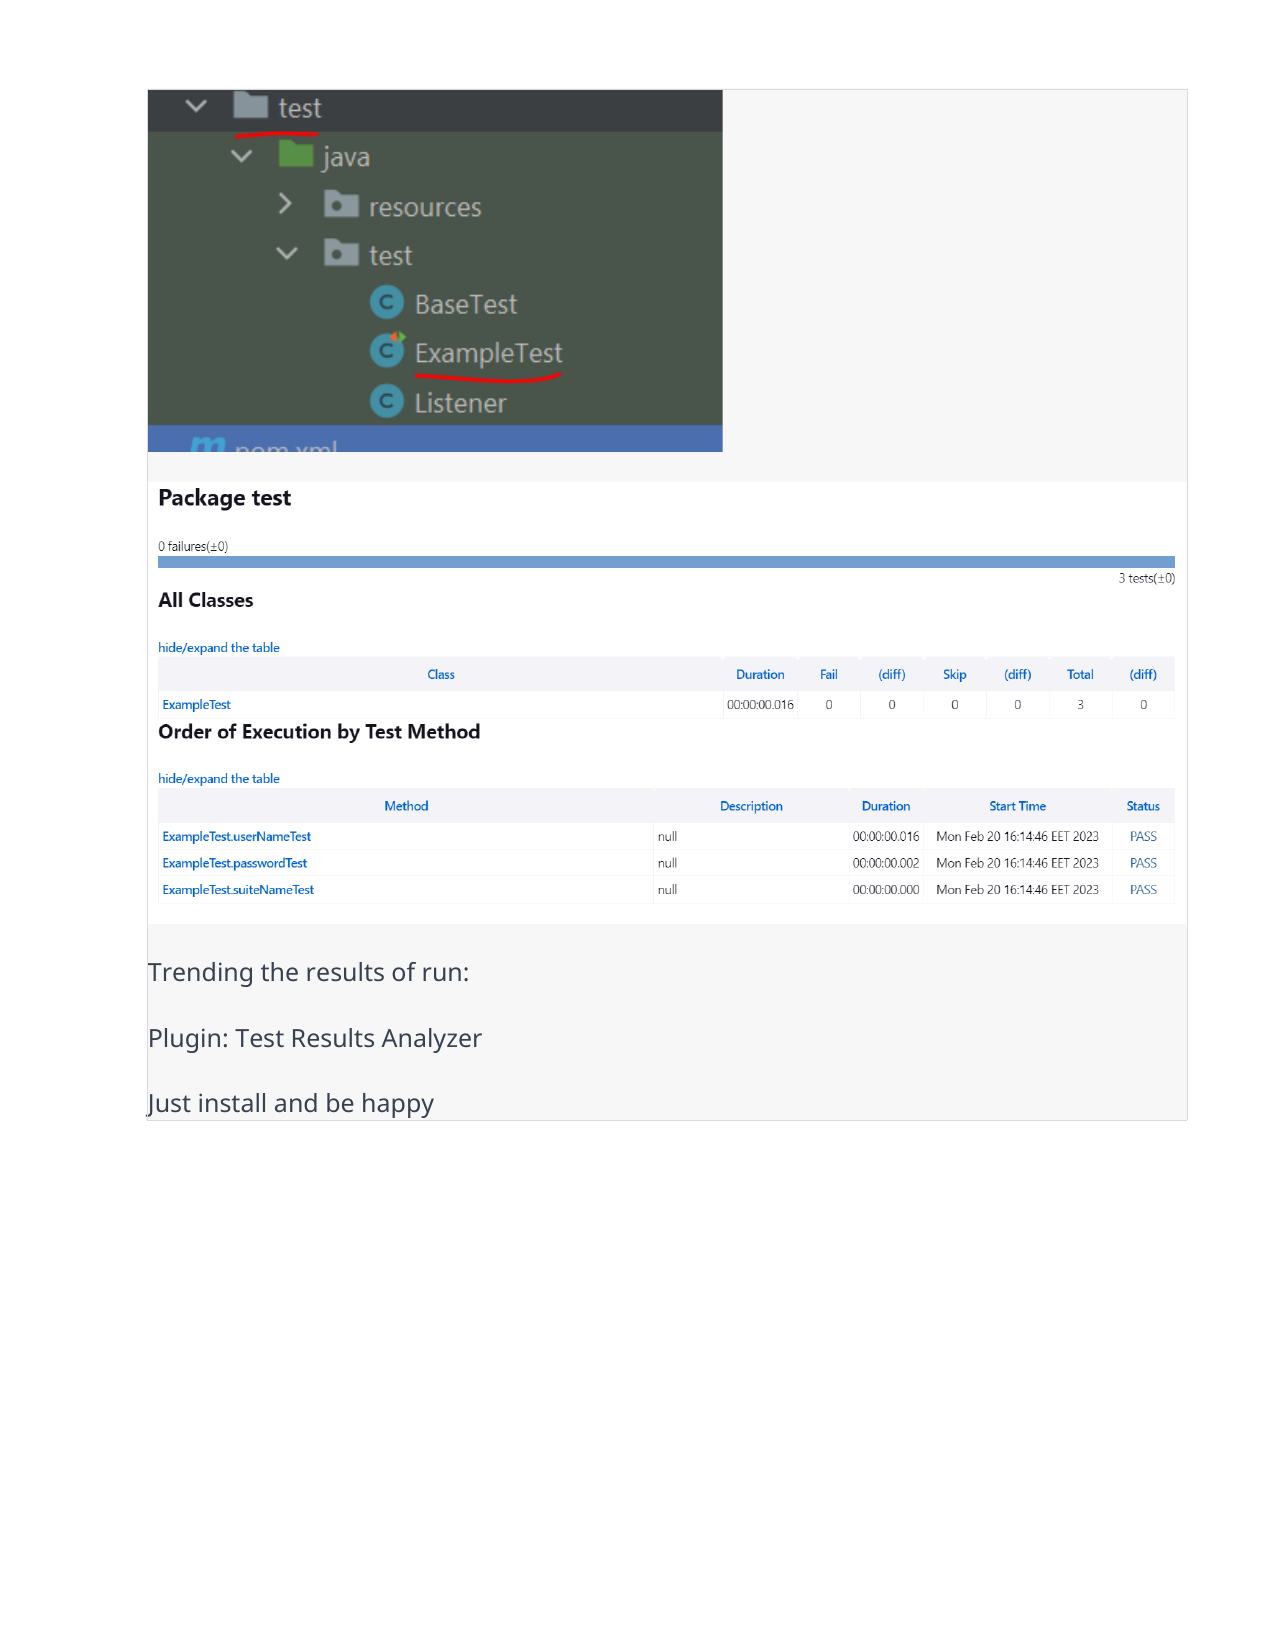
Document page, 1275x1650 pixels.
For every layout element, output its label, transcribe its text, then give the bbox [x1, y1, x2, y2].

text Trending the results of run: [148, 954, 1187, 989]
text Plugin: Test Results Analyzer [148, 1020, 1187, 1054]
picture [148, 90, 723, 452]
picture [148, 482, 1187, 924]
text Just install and be happy [148, 1085, 1187, 1120]
